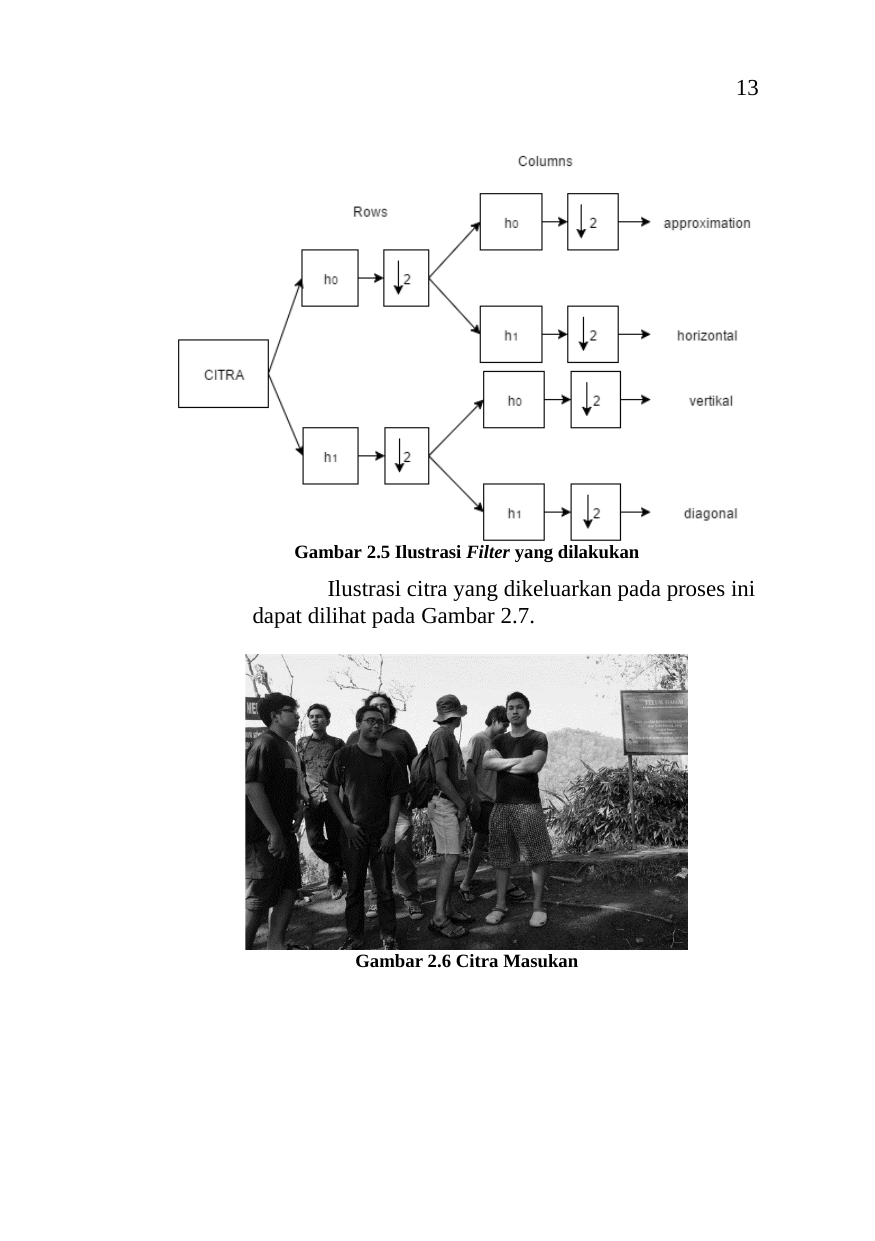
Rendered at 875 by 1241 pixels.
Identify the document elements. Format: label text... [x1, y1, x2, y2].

text Gambar 2.5 Ilustrasi Filter yang dilakukan [177, 542, 756, 563]
text Ilustrasi citra yang dikeluarkan pada proses ini dapat dilihat pada Gambar 2.7. [252, 576, 756, 628]
picture [245, 654, 688, 950]
text Gambar 2.6 Citra Masukan [177, 950, 756, 971]
